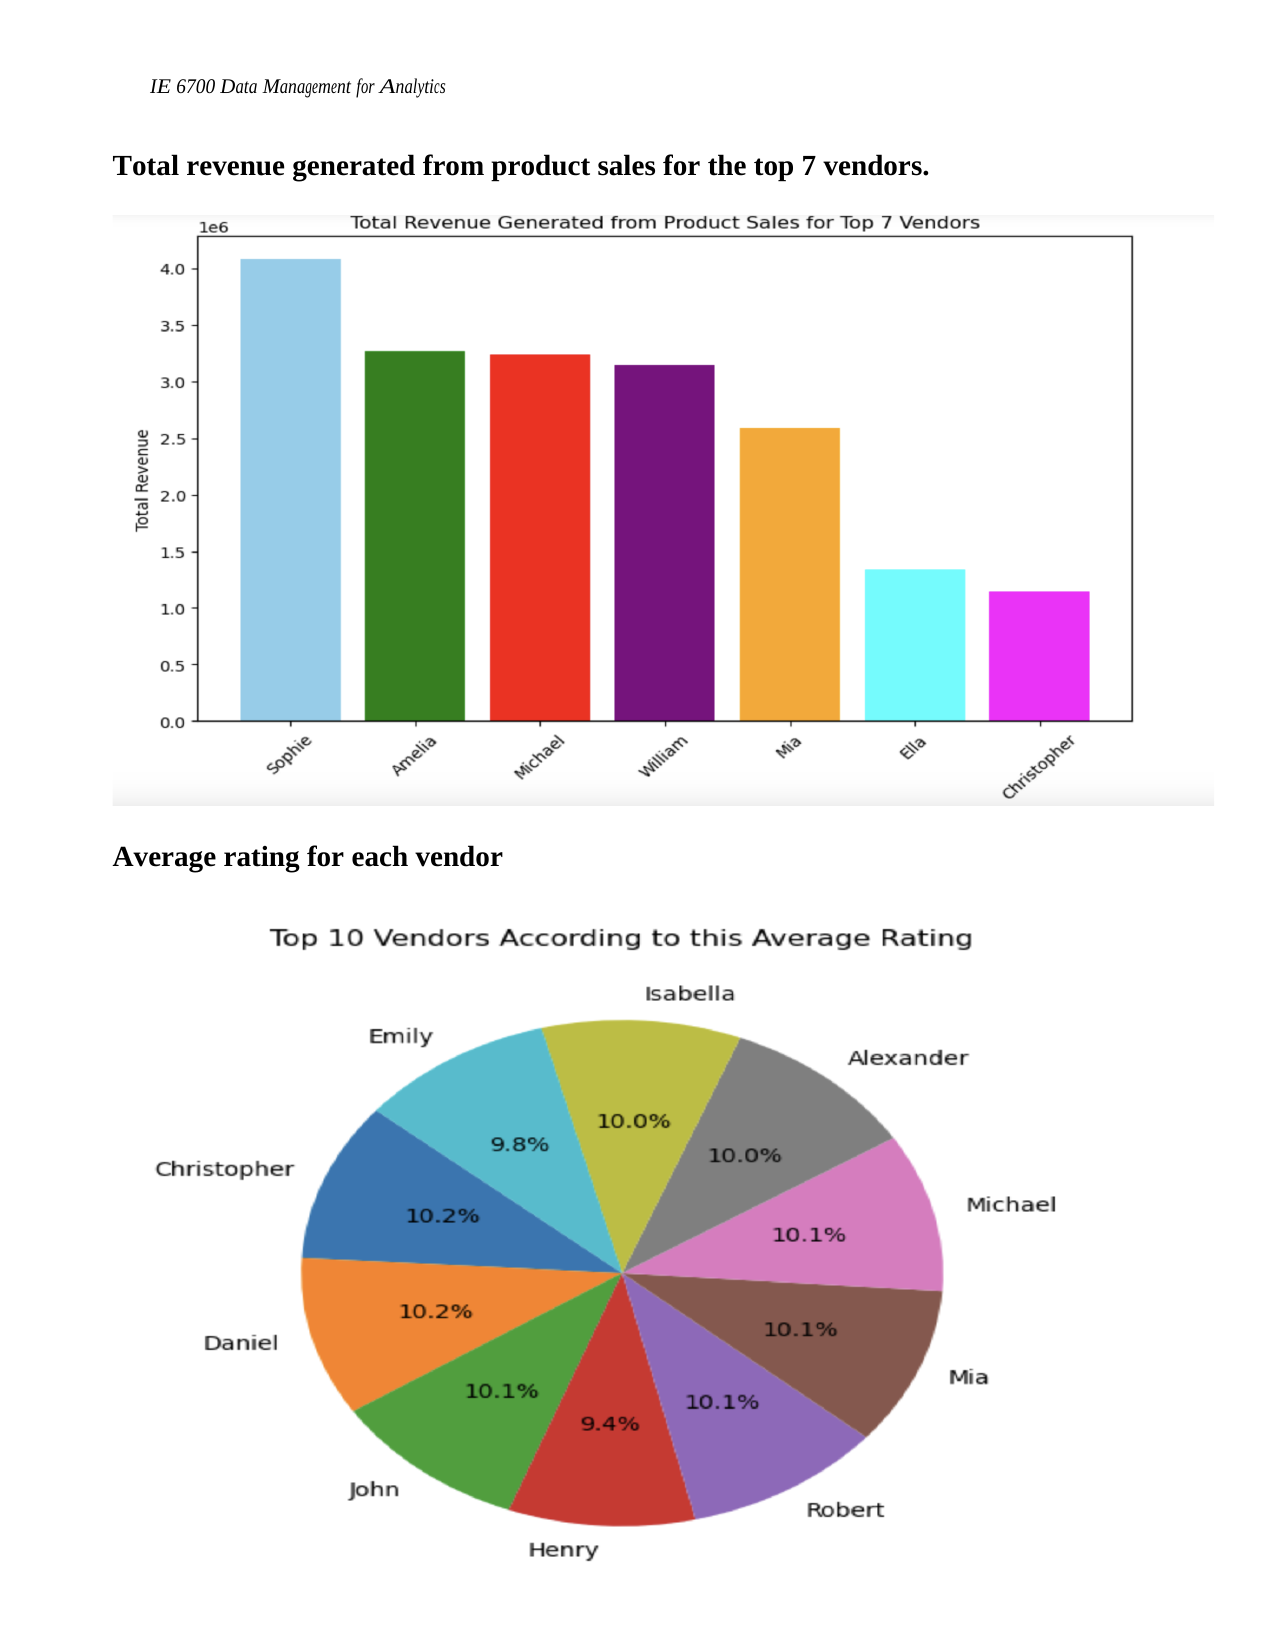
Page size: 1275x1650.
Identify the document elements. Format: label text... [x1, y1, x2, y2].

text Average rating for each vendor [112, 839, 1194, 872]
picture [112, 905, 1194, 1572]
text Total revenue generated from product sales for the top 7 vendors. [112, 148, 1194, 181]
picture [112, 215, 1215, 806]
